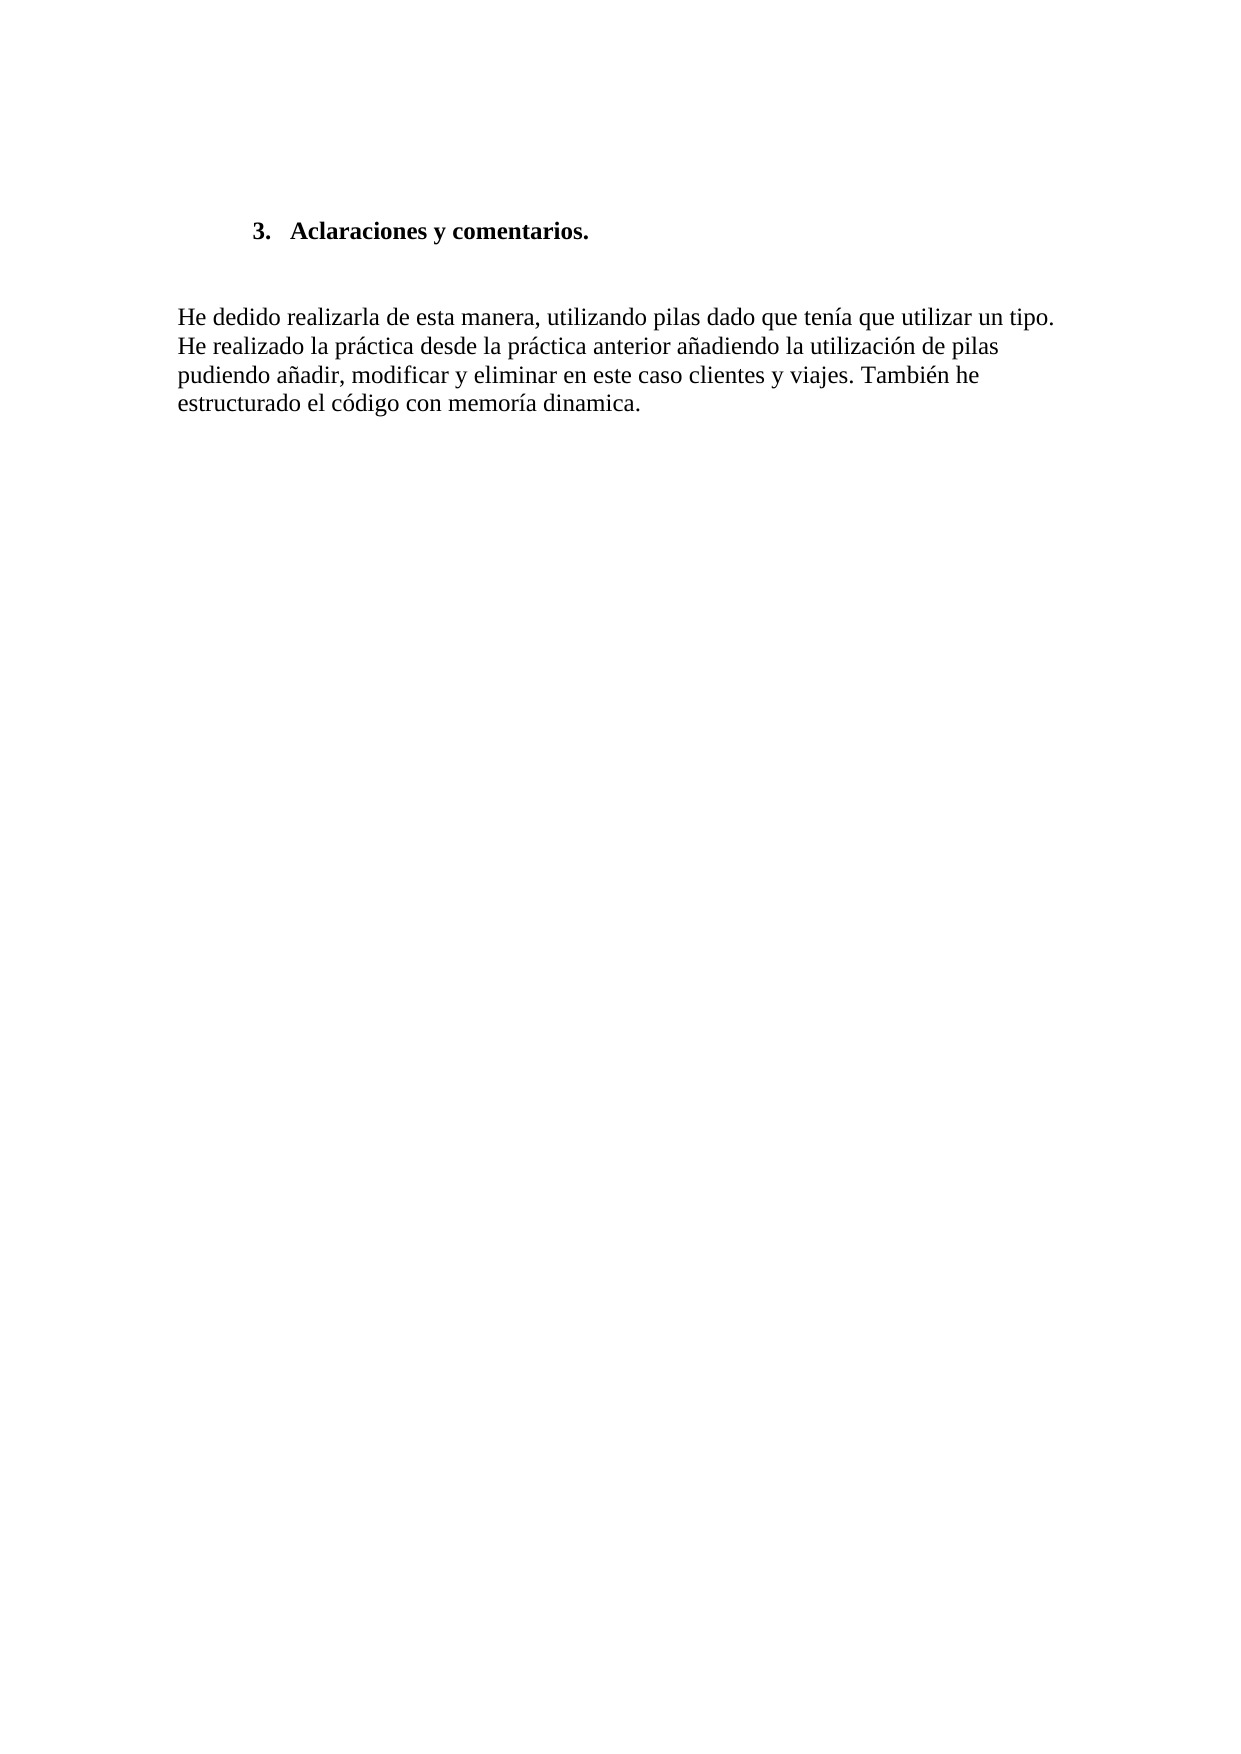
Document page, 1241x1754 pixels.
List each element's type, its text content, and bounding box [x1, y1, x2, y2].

list Aclaraciones y comentarios. [252, 216, 1063, 245]
text He dedido realizarla de esta manera, utilizando pilas dado que tenía que utilizar un tipo. He realizado la práctica desde la práctica anterior añadiendo la utilización de pilas pudiendo añadir, modificar y eliminar en este caso clientes y viajes. También he estructurado el código con memoría dinamica. [177, 302, 1063, 417]
